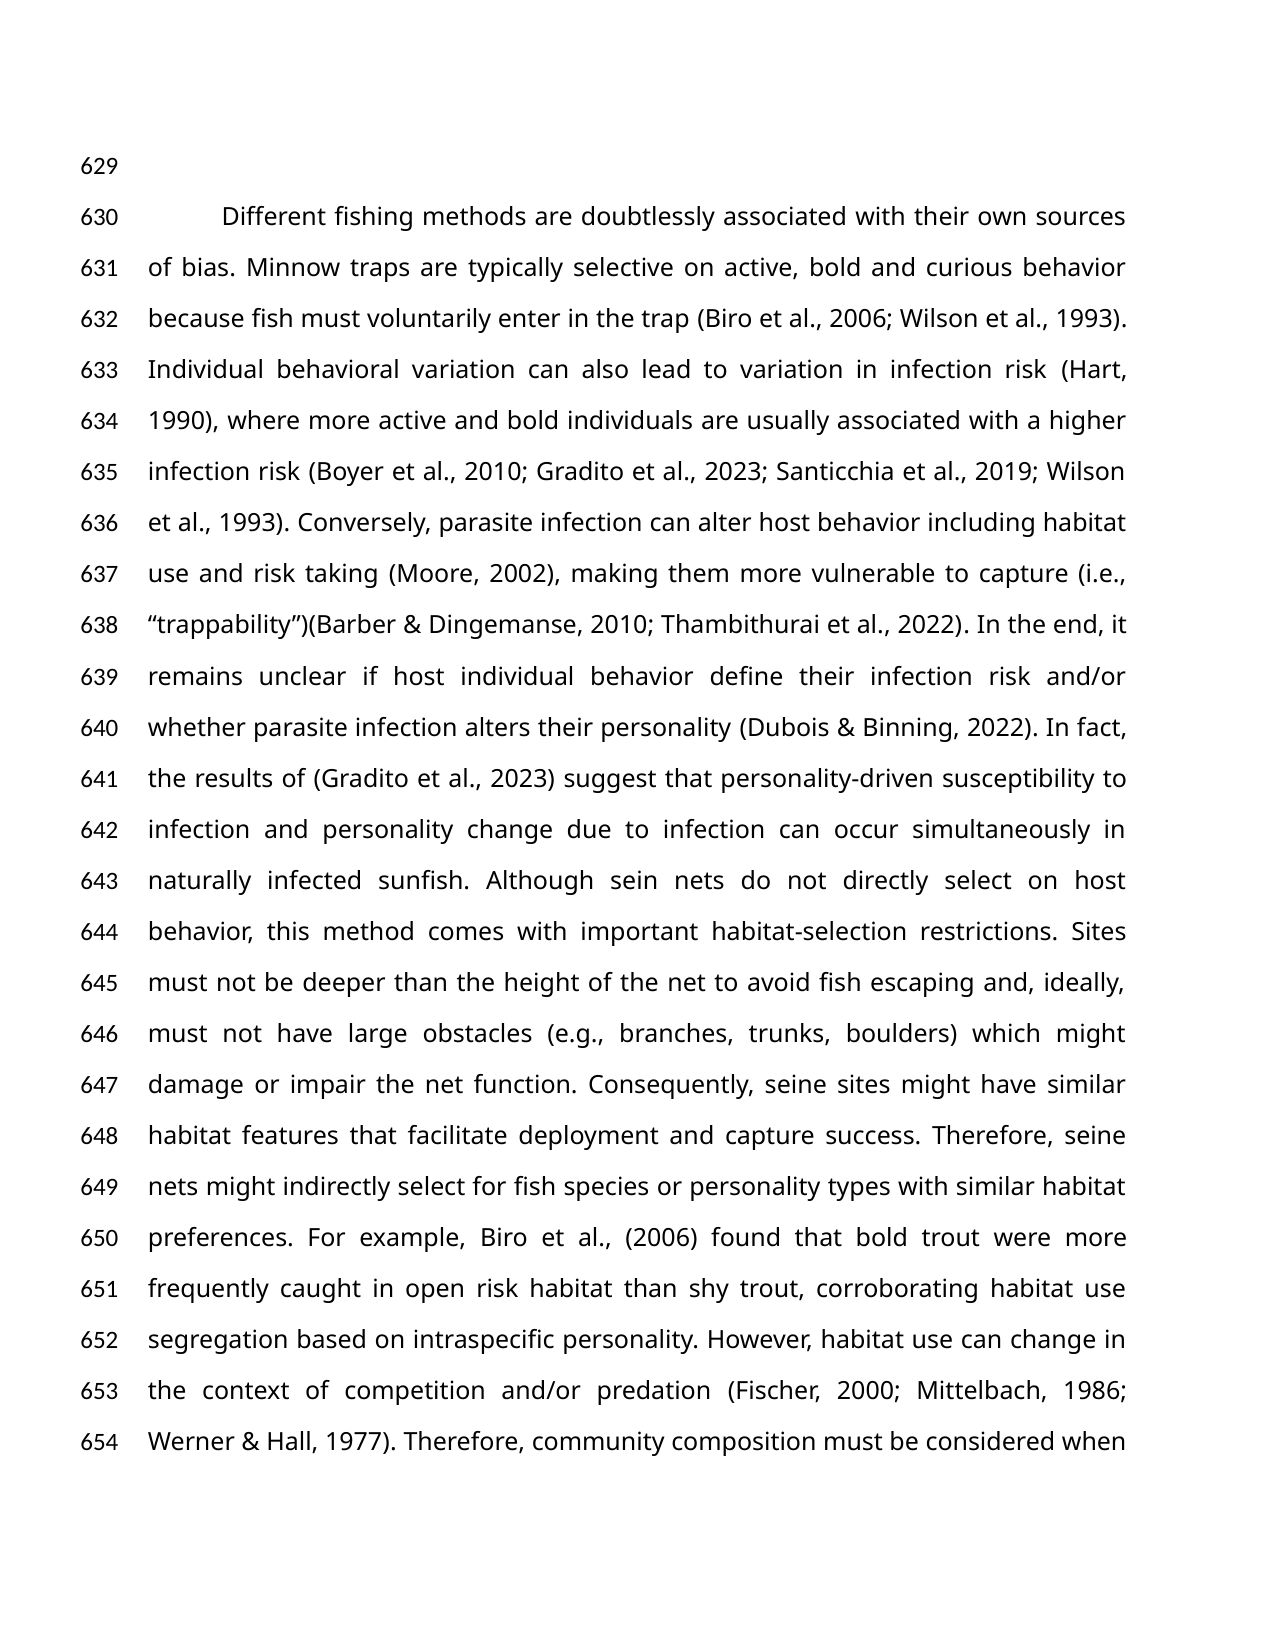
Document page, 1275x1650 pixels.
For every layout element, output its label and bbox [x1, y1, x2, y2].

text [148, 199, 1127, 1458]
